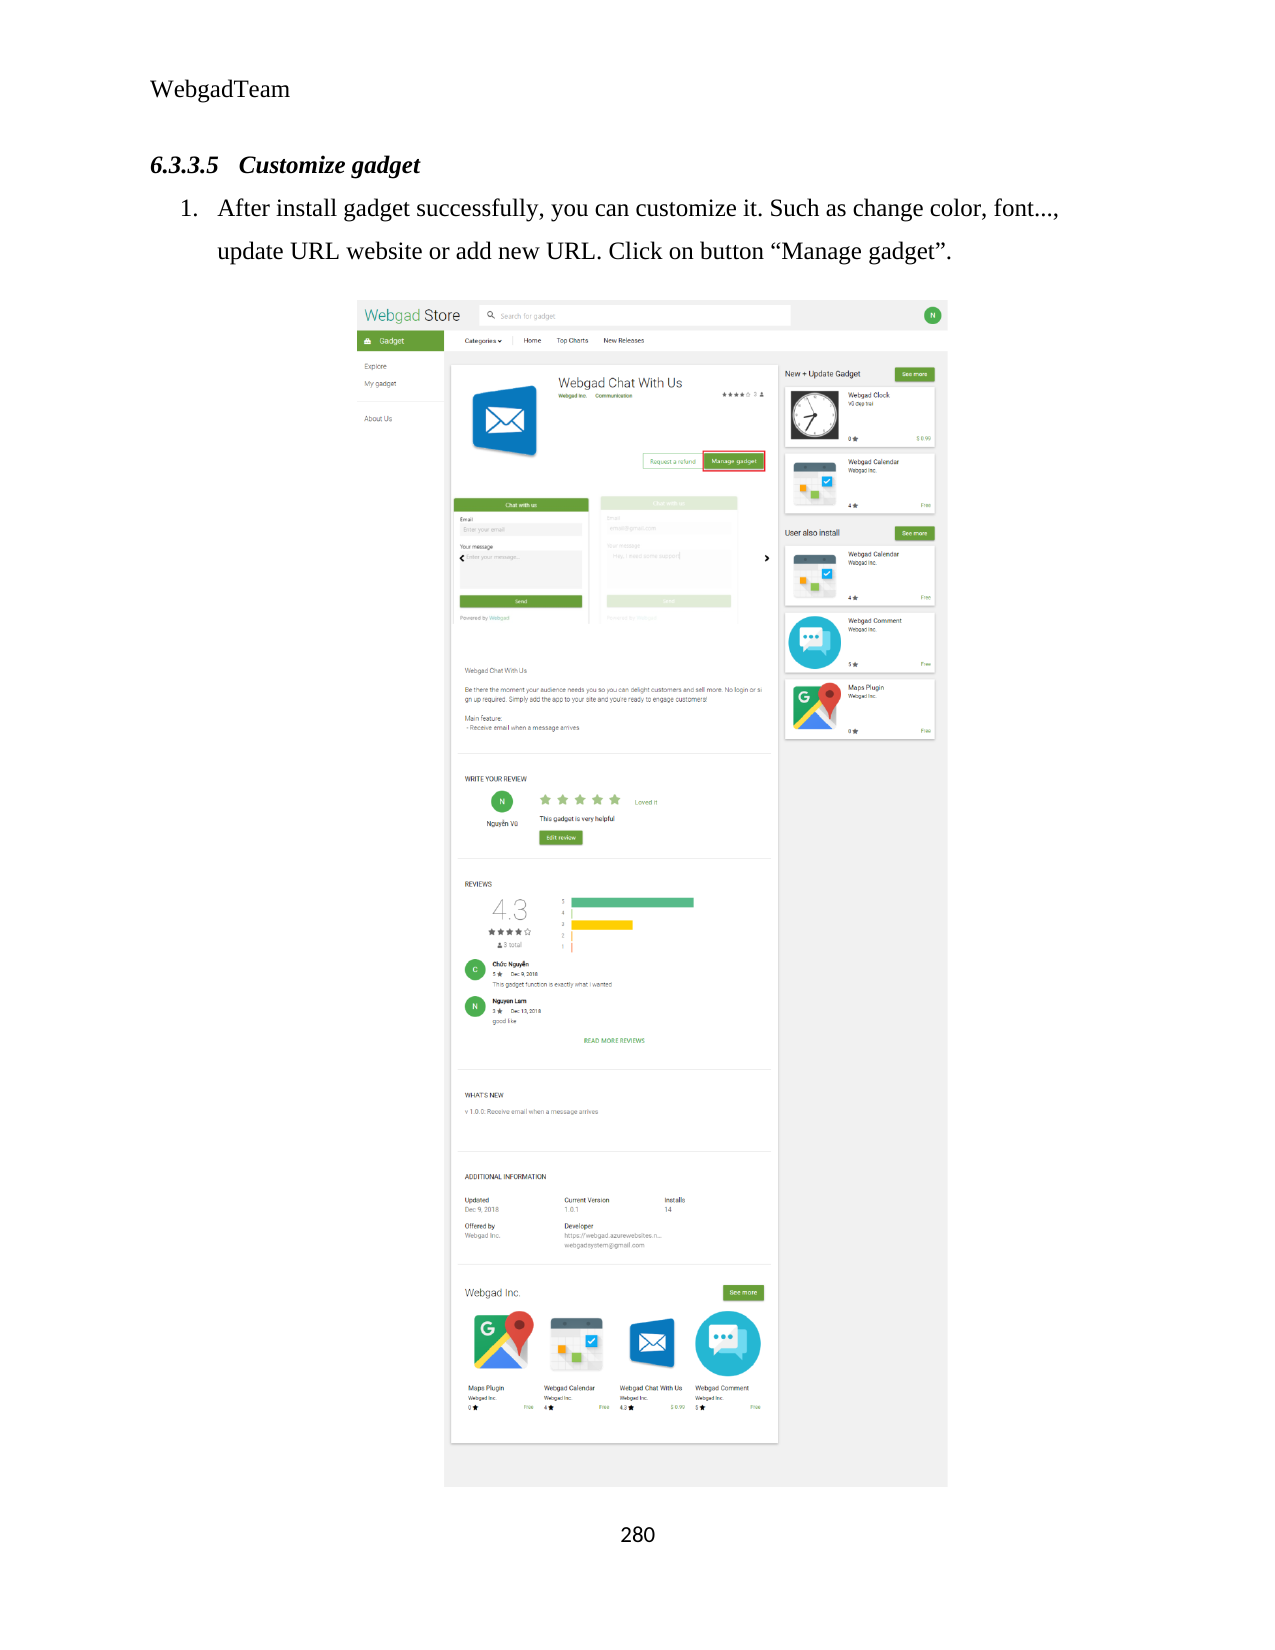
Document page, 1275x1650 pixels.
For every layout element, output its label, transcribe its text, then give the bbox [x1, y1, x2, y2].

picture [357, 300, 948, 1487]
list After install gadget successfully, you can customize it. Such as change color, font..., update URL website or add new URL. Click on button “Manage gadget”. [179, 193, 1125, 265]
subtitle Customize gadget [150, 150, 1125, 179]
